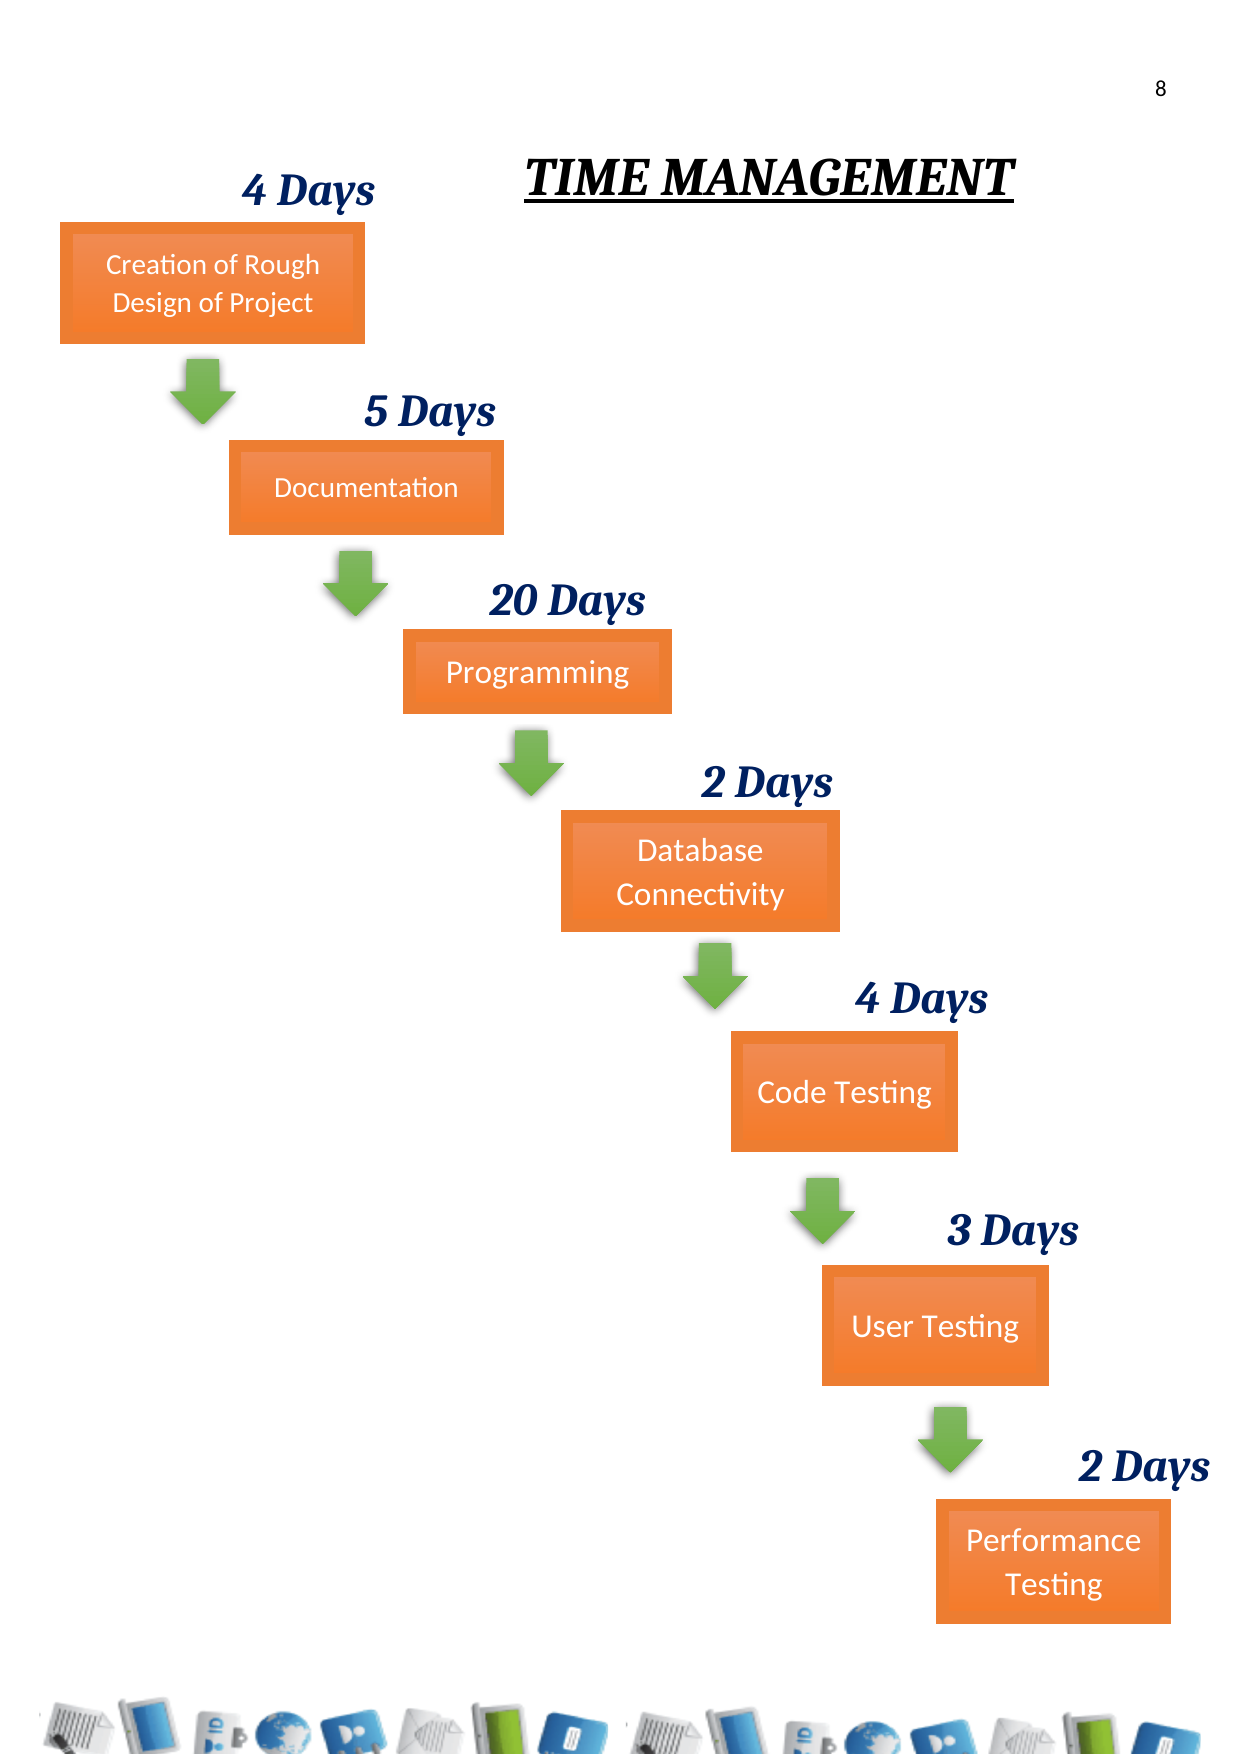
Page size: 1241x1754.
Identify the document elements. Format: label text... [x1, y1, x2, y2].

picture [39, 1334, 609, 1754]
list TIME MANAGEMENT [149, 147, 1167, 209]
picture [625, 1344, 1201, 1754]
